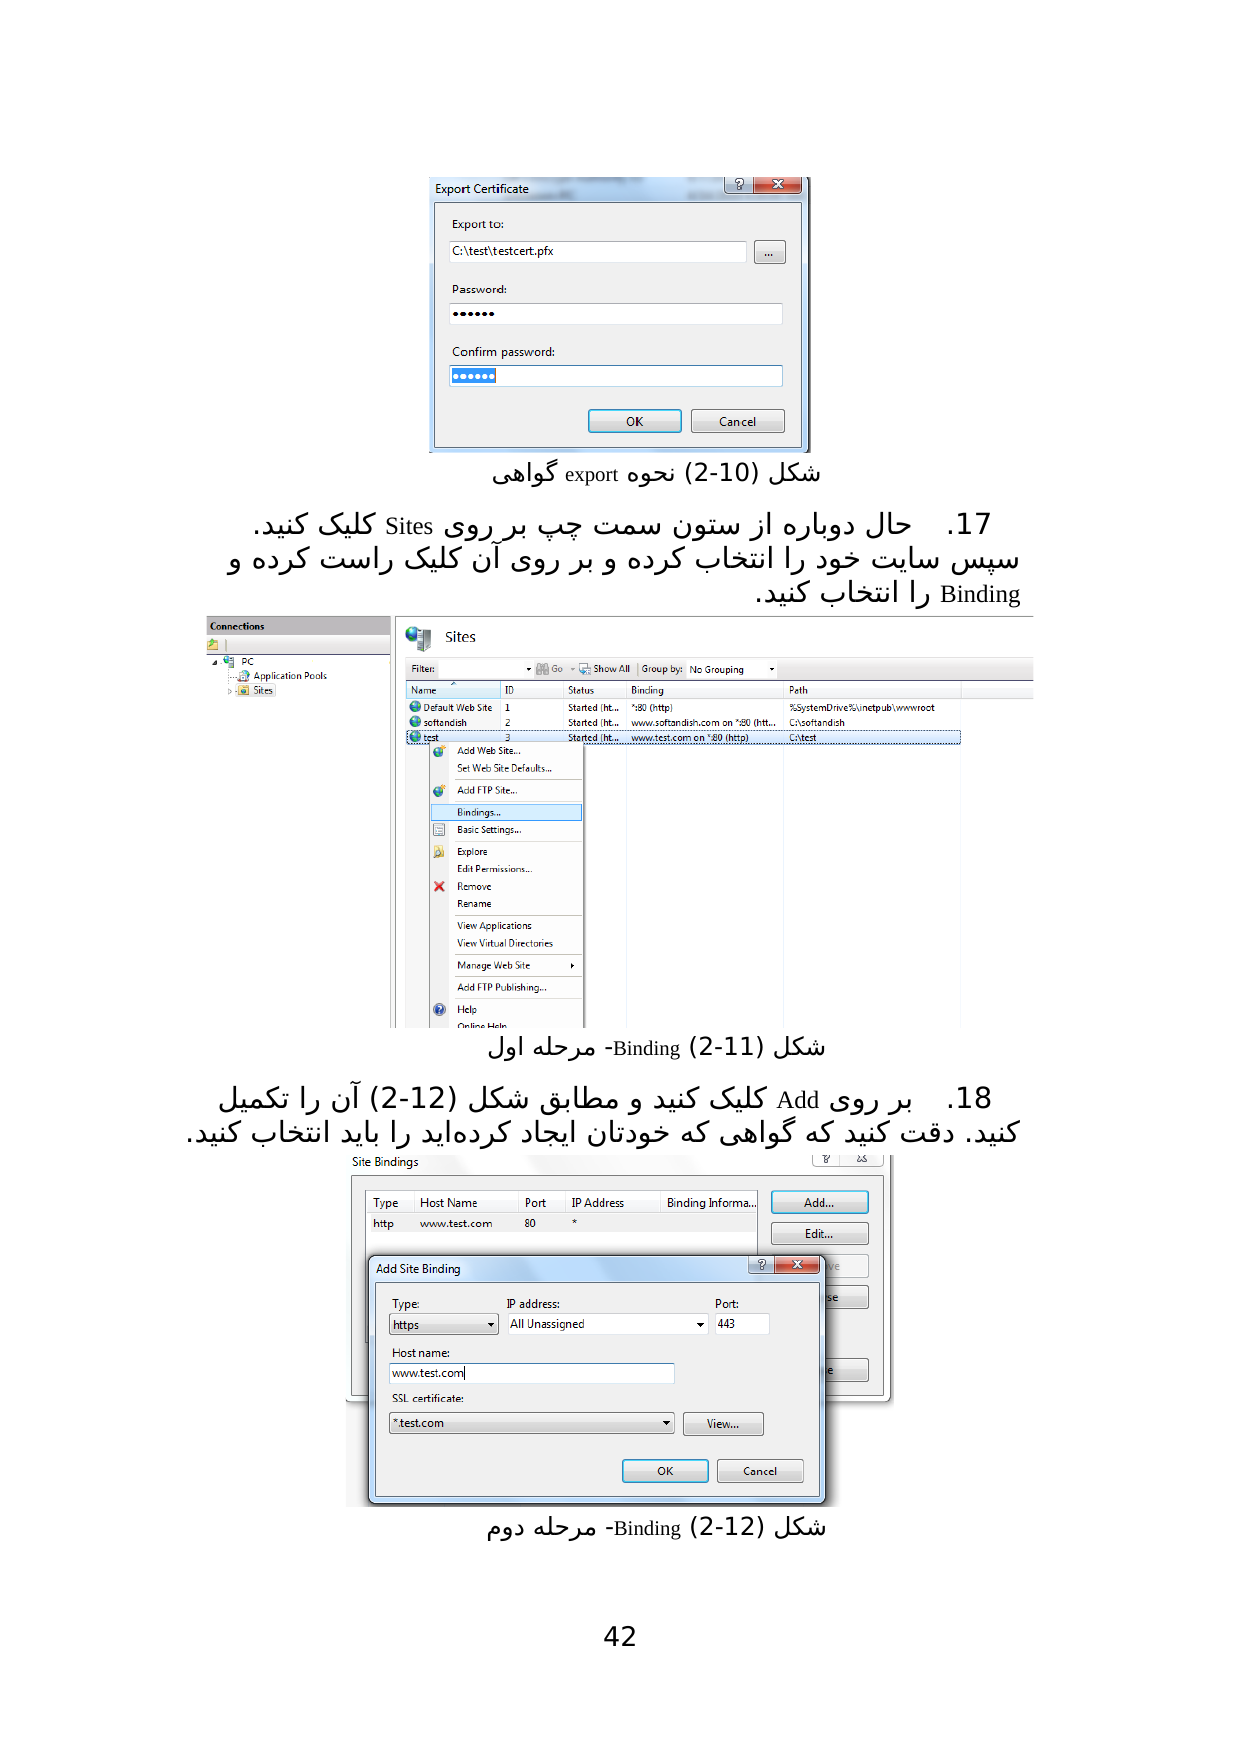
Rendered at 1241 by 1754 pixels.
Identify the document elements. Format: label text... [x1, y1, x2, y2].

picture [206, 615, 1034, 1028]
text Binding- مرحله اول [177, 1036, 1063, 1060]
picture [429, 177, 811, 453]
text Binding- مرحله دوم [177, 1515, 1063, 1540]
text حال دوباره از ستون سمت چپ بر روی Sites کلیک کنید. سپس سایت خود را انتخاب کرده و بر روی آن کلیک راست کرده و Binding را انتخاب کنید. [177, 507, 1021, 609]
picture [345, 1155, 894, 1507]
text نحوه export گواهی [177, 461, 1063, 486]
text بر روی Add کلیک کنید و مطابق ‏شکل (2-13) آن را تکمیل کنید. دقت کنید که گواهی که خودتان ایجاد کرده‌اید را باید انتخاب کنید. [177, 1081, 1021, 1149]
